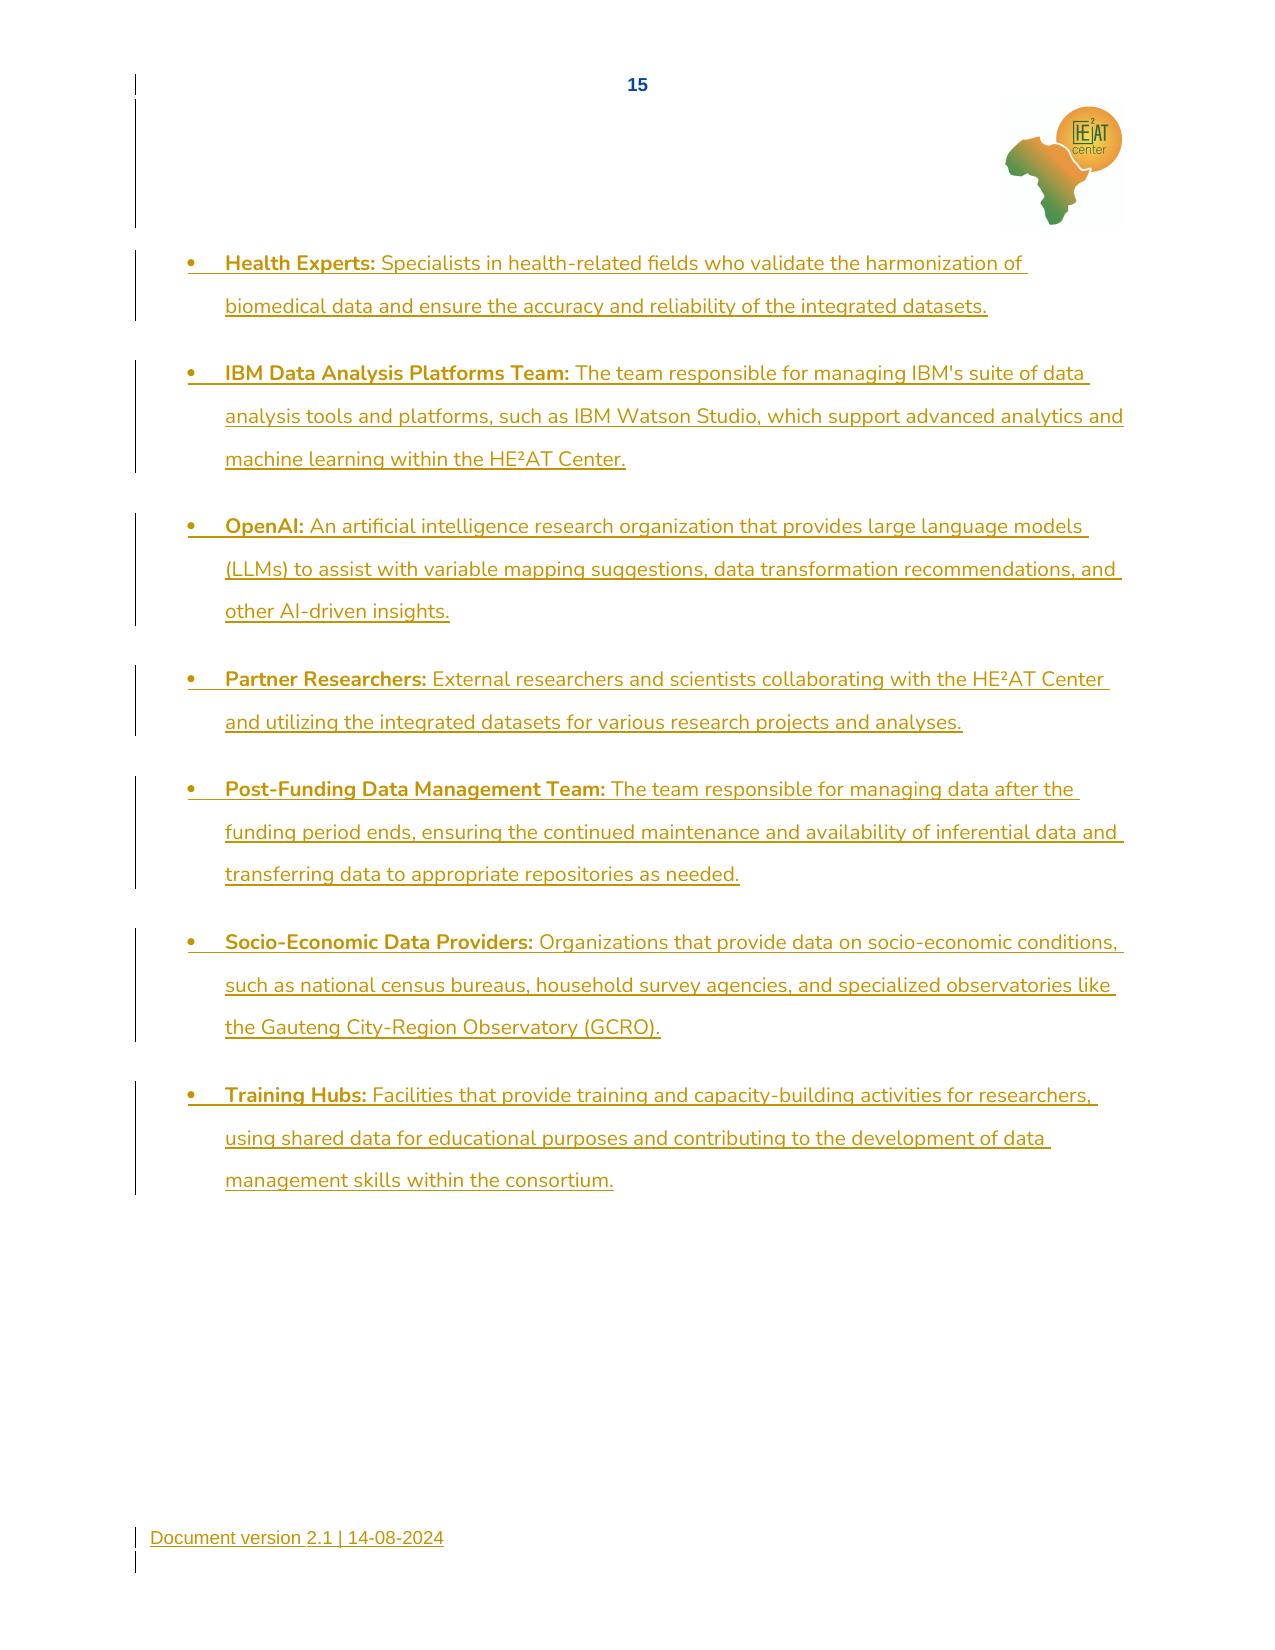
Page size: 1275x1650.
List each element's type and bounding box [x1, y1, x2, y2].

picture [1000, 98, 1125, 228]
